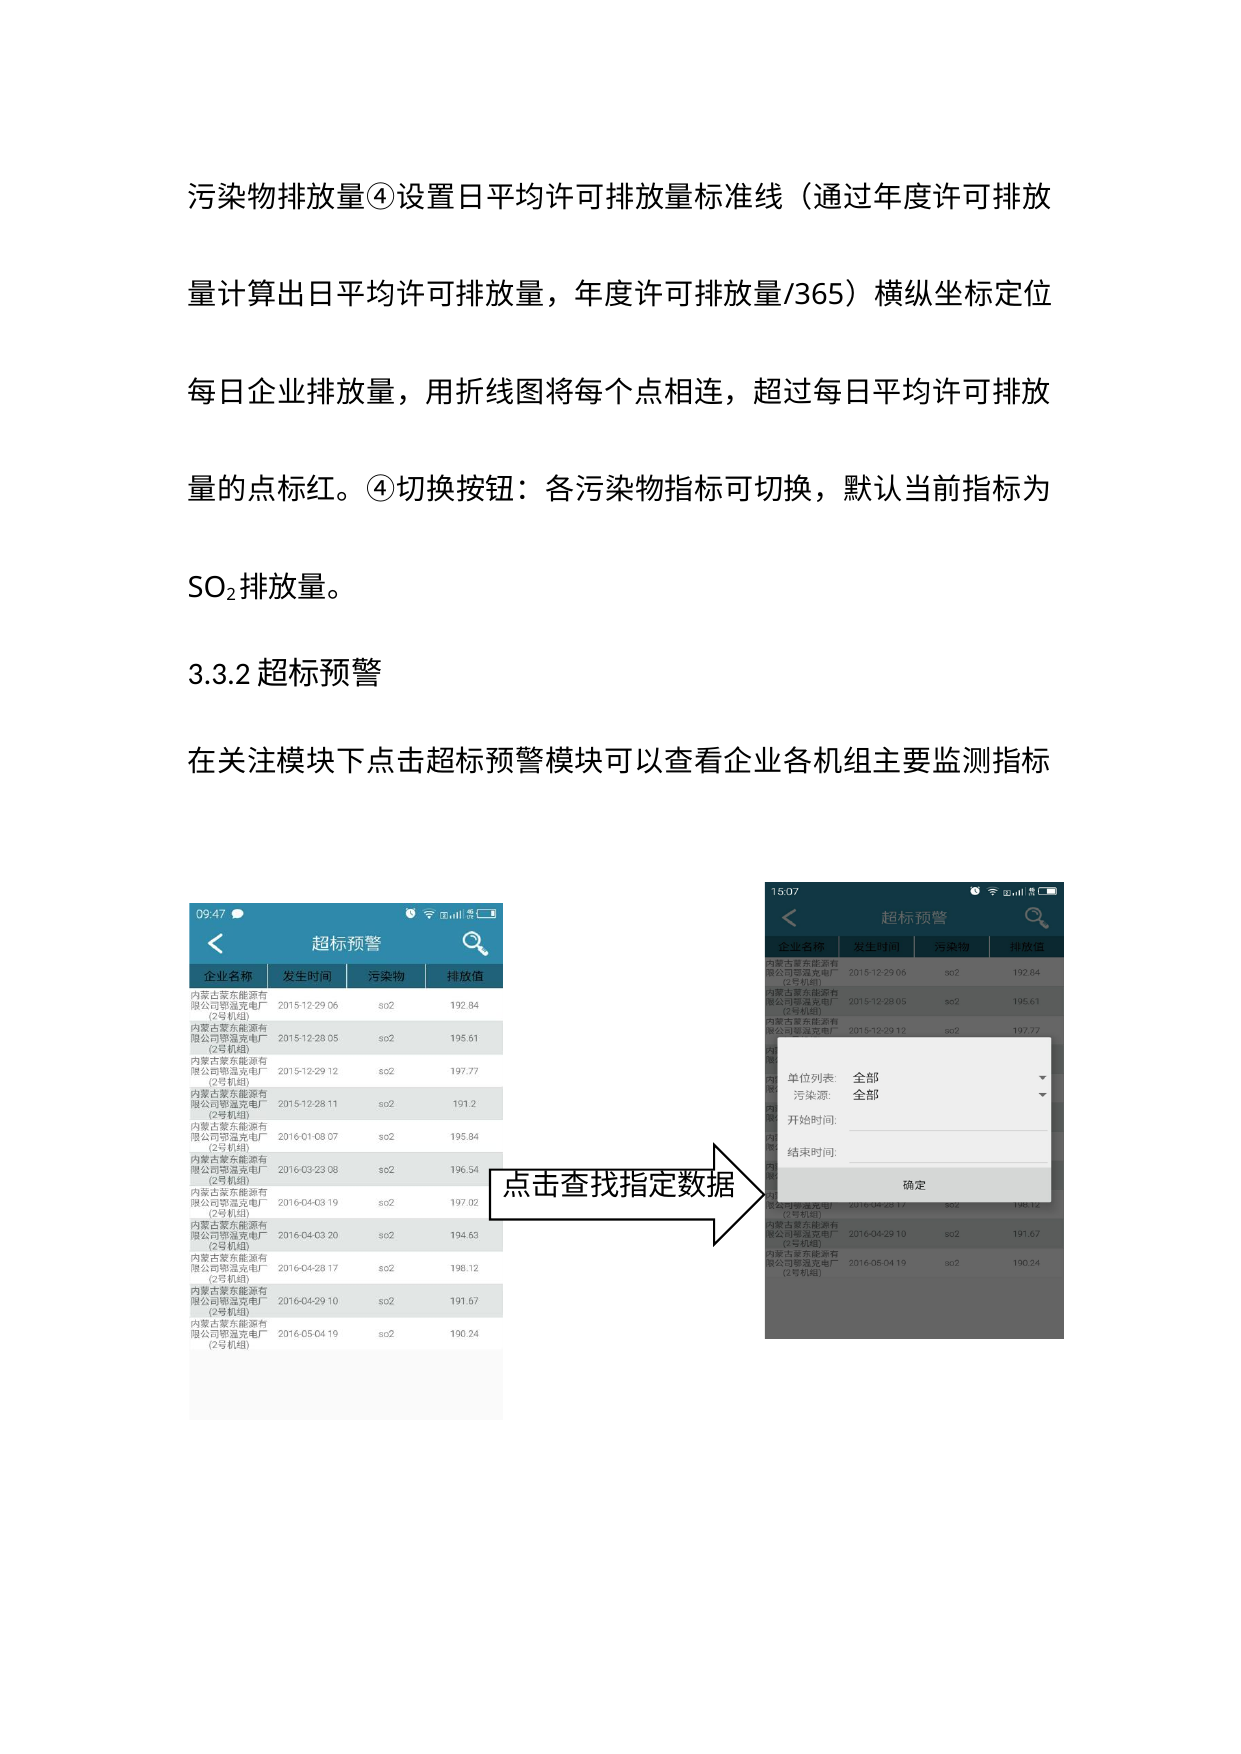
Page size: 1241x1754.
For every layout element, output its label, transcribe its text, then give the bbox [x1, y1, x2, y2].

text ①表头：污染物（SO2、NOX、烟尘、COD、NH3-N）排放量②横坐标：近七日日期 纵坐标为日排放量，单位为（t），③纵坐标：各污染物排放量④设置日平均许可排放量标准线（通过年度许可排放量计算出日平均许可排放量，年度许可排放量/365）横纵坐标定位每日企业排放量，用折线图将每个点相连，超过每日平均许可排放量的点标红。④切换按钮：各污染物指标可切换，默认当前指标为SO2排放量。 [187, 162, 1053, 617]
text 3.3.2超标预警 [187, 638, 1053, 703]
picture [764, 882, 1064, 1339]
text 在关注模块下点击超标预警模块可以查看企业各机组主要监测指标（SO2、NOX、烟尘、COD、NH3-N）的超标预警的发生时间和排放值。点击查找按钮，进入查询条件页面，查询条件包括：单位列表（可选）、污染源（可选）、开始时间、结束时间，确定按钮。激发指定查询条件显示指定查询条件的企业各机组指定污染物的超标预警的发生时间和排放值。 [187, 726, 1053, 791]
picture [189, 903, 503, 1420]
